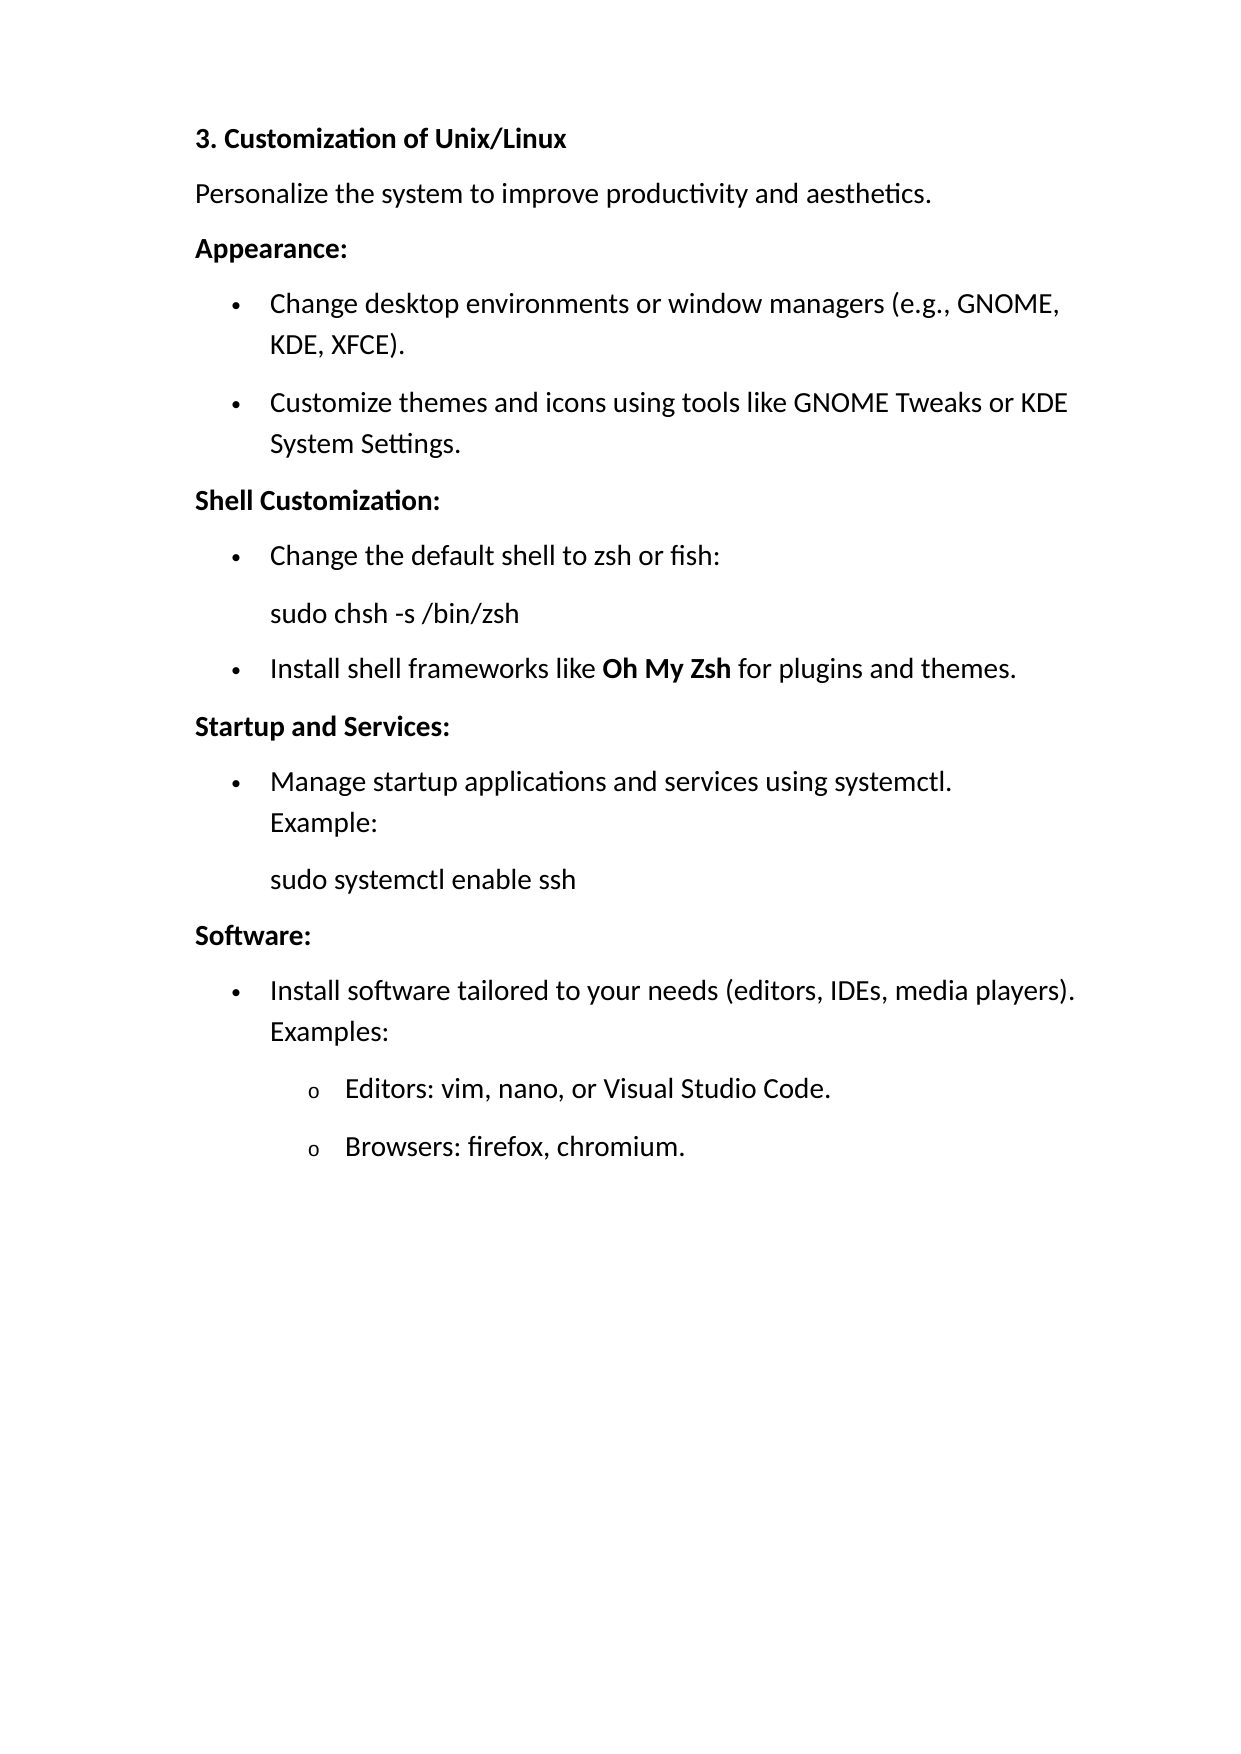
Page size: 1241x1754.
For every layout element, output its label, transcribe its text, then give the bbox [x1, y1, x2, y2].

text Appearance: [195, 230, 1090, 266]
list Browsers: firefox, chromium. [307, 1128, 1090, 1163]
list Install shell frameworks like Oh My Zsh for plugins and themes. [232, 650, 1090, 686]
list Manage startup applications and services using systemctl. Example: [232, 763, 1090, 839]
text Personalize the system to improve productivity and aesthetics. [195, 175, 1090, 211]
list Editors: vim, nano, or Visual Studio Code. [307, 1070, 1090, 1106]
text 3. Customization of Unix/Linux [195, 120, 1090, 156]
text Startup and Services: [195, 708, 1090, 743]
text sudo systemctl enable ssh [270, 861, 1090, 897]
text sudo chsh -s /bin/zsh [270, 595, 1090, 631]
list Change desktop environments or window managers (e.g., GNOME, KDE, XFCE). [232, 285, 1090, 362]
text Software: [195, 917, 1090, 952]
list Install software tailored to your needs (editors, IDEs, media players). Examples: [232, 972, 1090, 1048]
text Shell Customization: [195, 482, 1090, 518]
list Customize themes and icons using tools like GNOME Tweaks or KDE System Settings. [232, 384, 1090, 460]
list Change the default shell to zsh or fish: [232, 537, 1090, 573]
